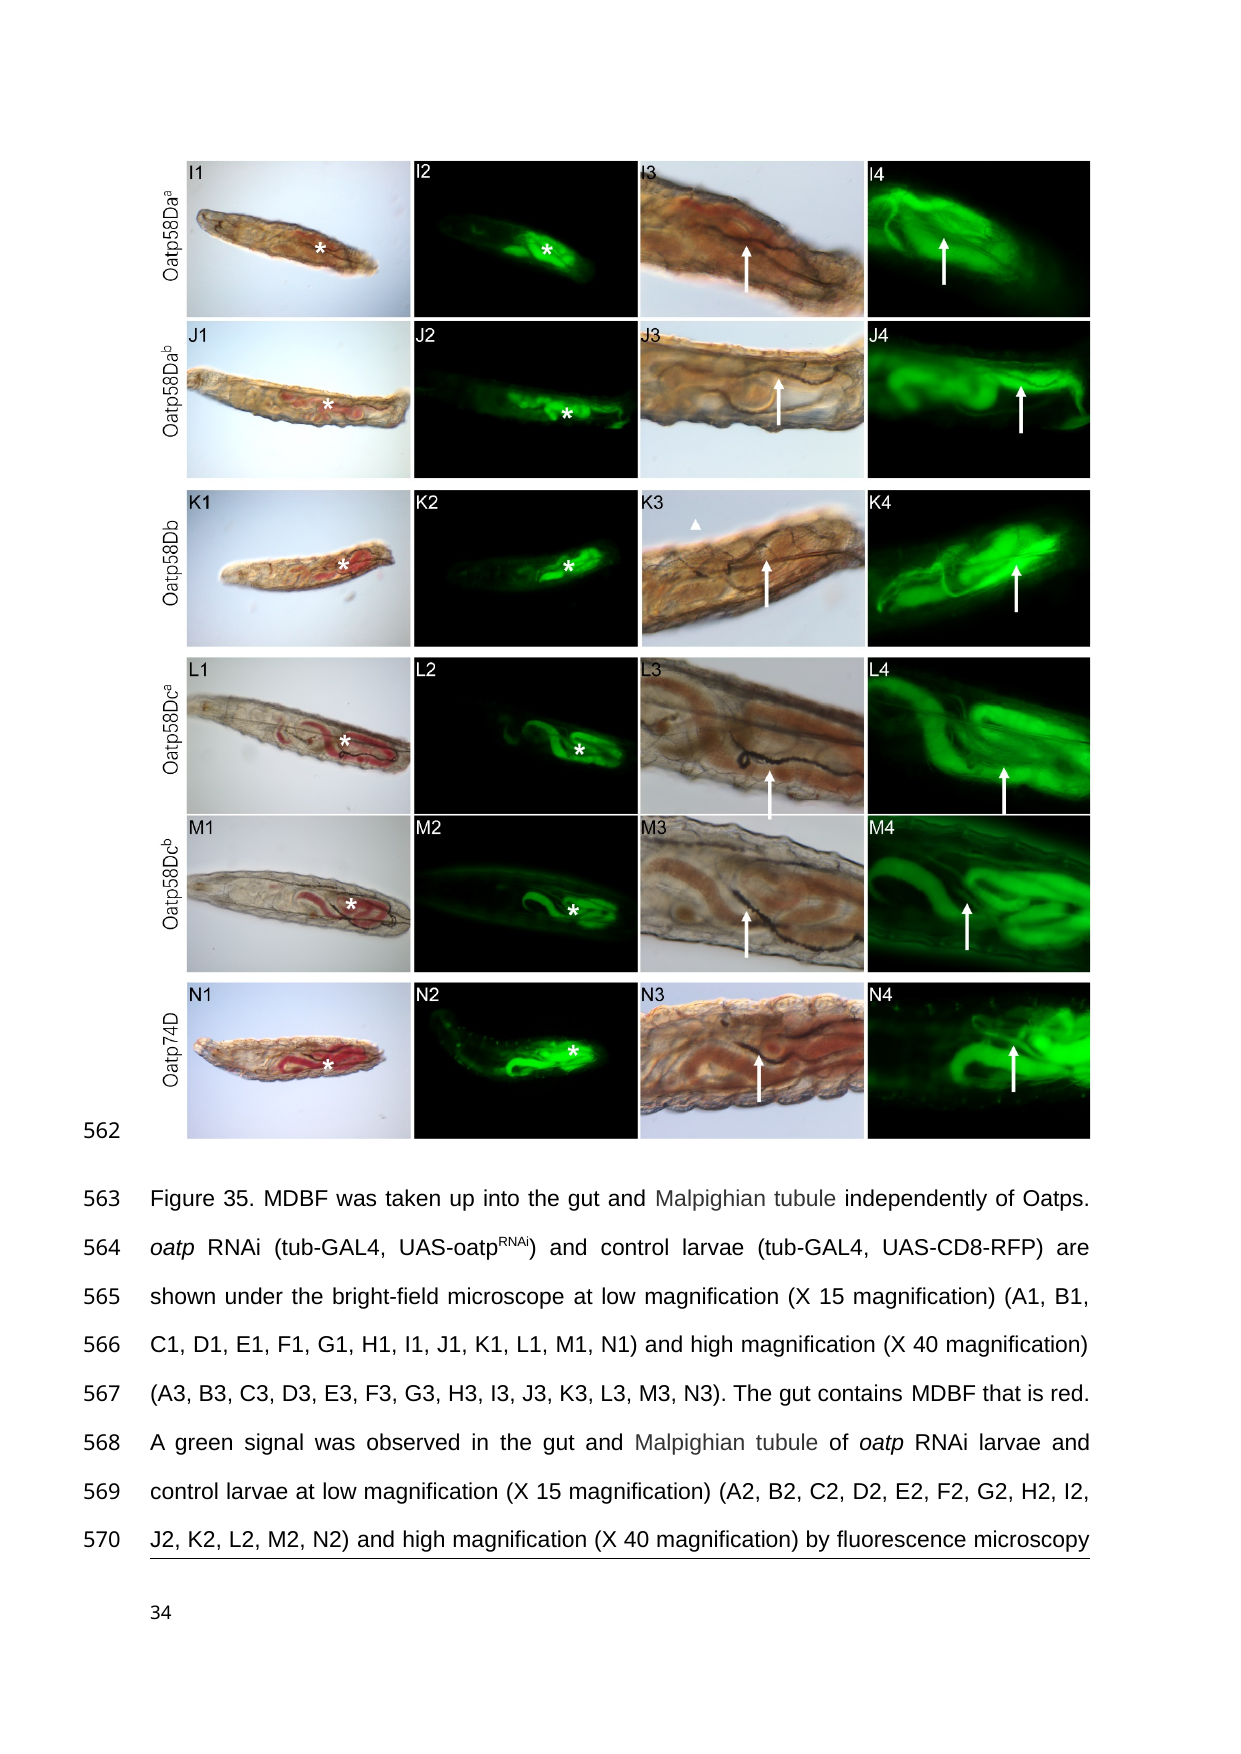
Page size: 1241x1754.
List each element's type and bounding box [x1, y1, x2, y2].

text [150, 1182, 1090, 1558]
picture [150, 159, 1091, 1139]
